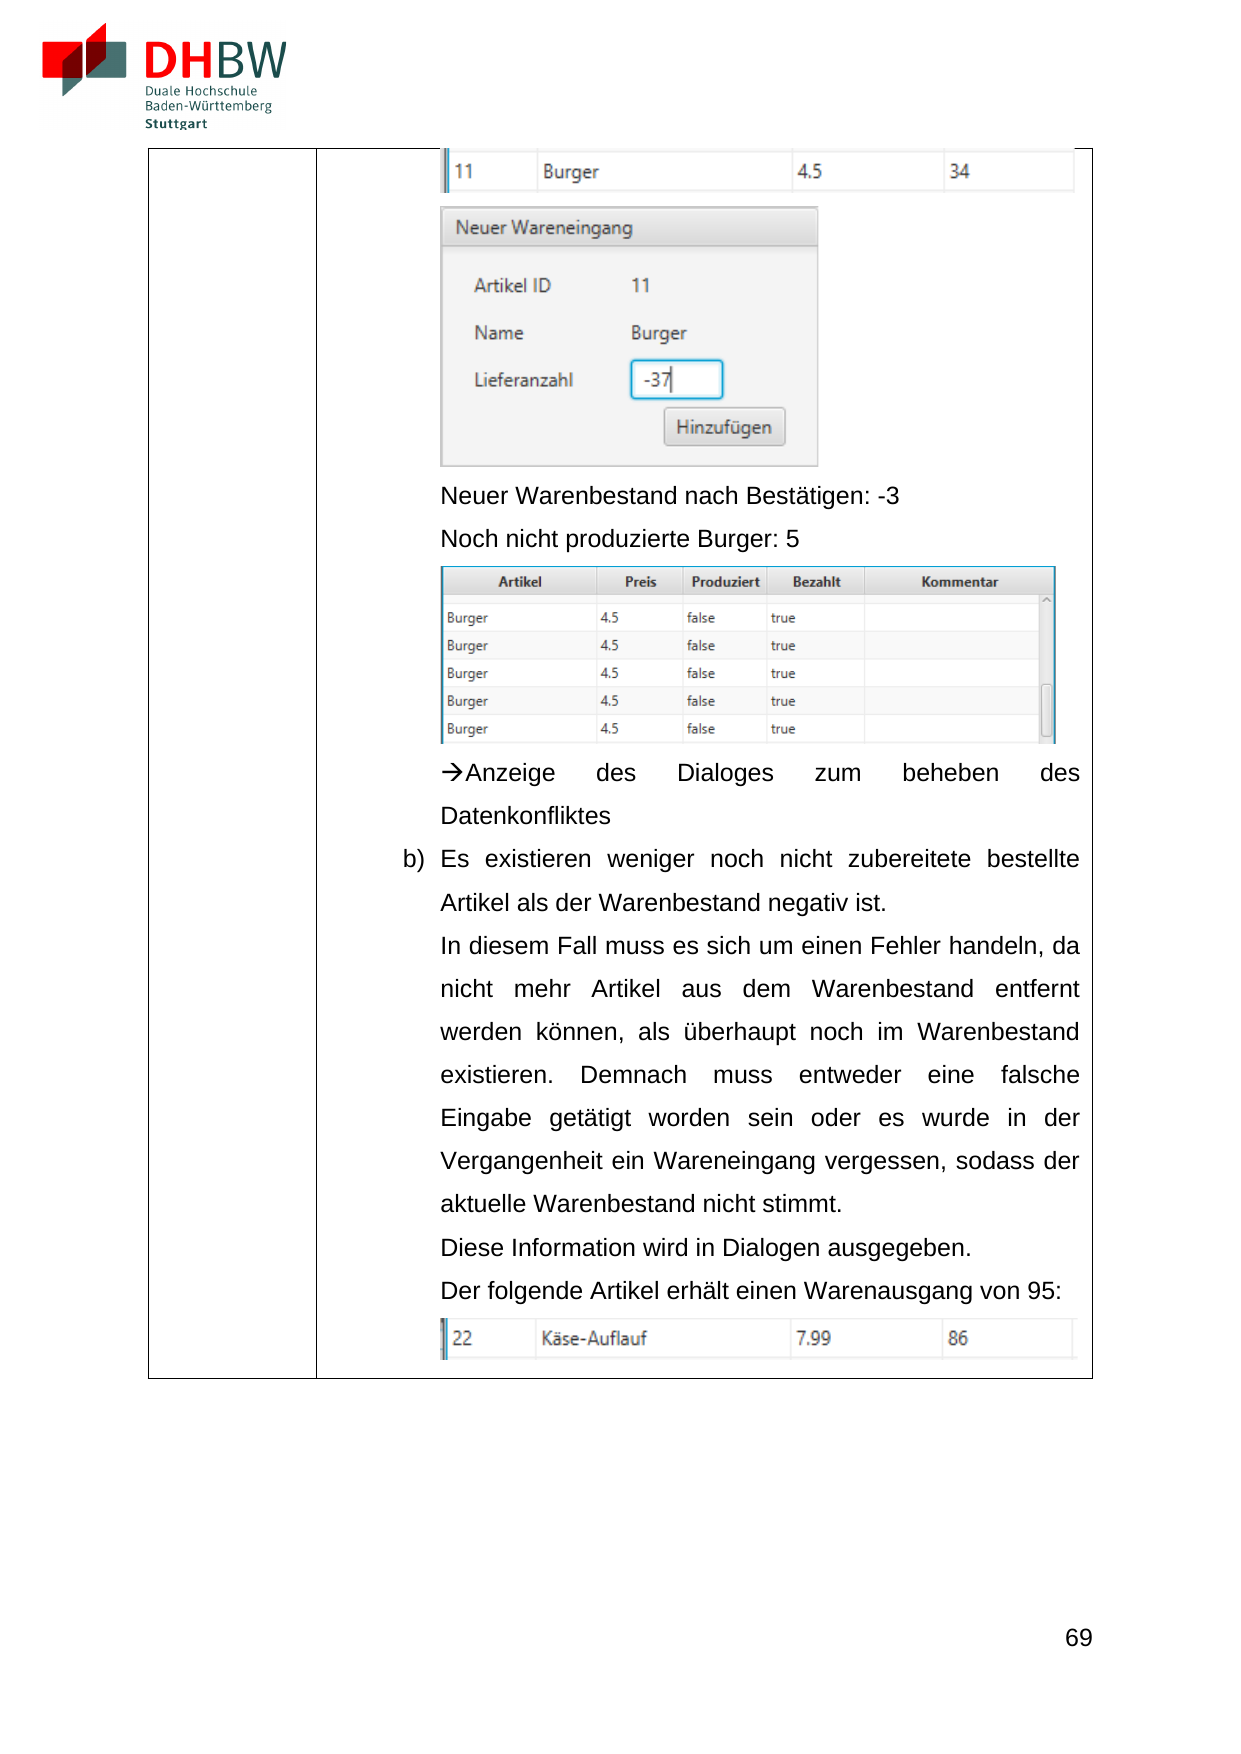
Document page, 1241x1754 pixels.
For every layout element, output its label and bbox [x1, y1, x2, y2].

picture [440, 148, 1075, 193]
picture [440, 566, 1056, 744]
table_cell [317, 149, 1092, 1378]
picture [440, 206, 819, 467]
picture [440, 1318, 1078, 1360]
picture [39, 20, 286, 130]
table_cell [149, 149, 316, 1378]
